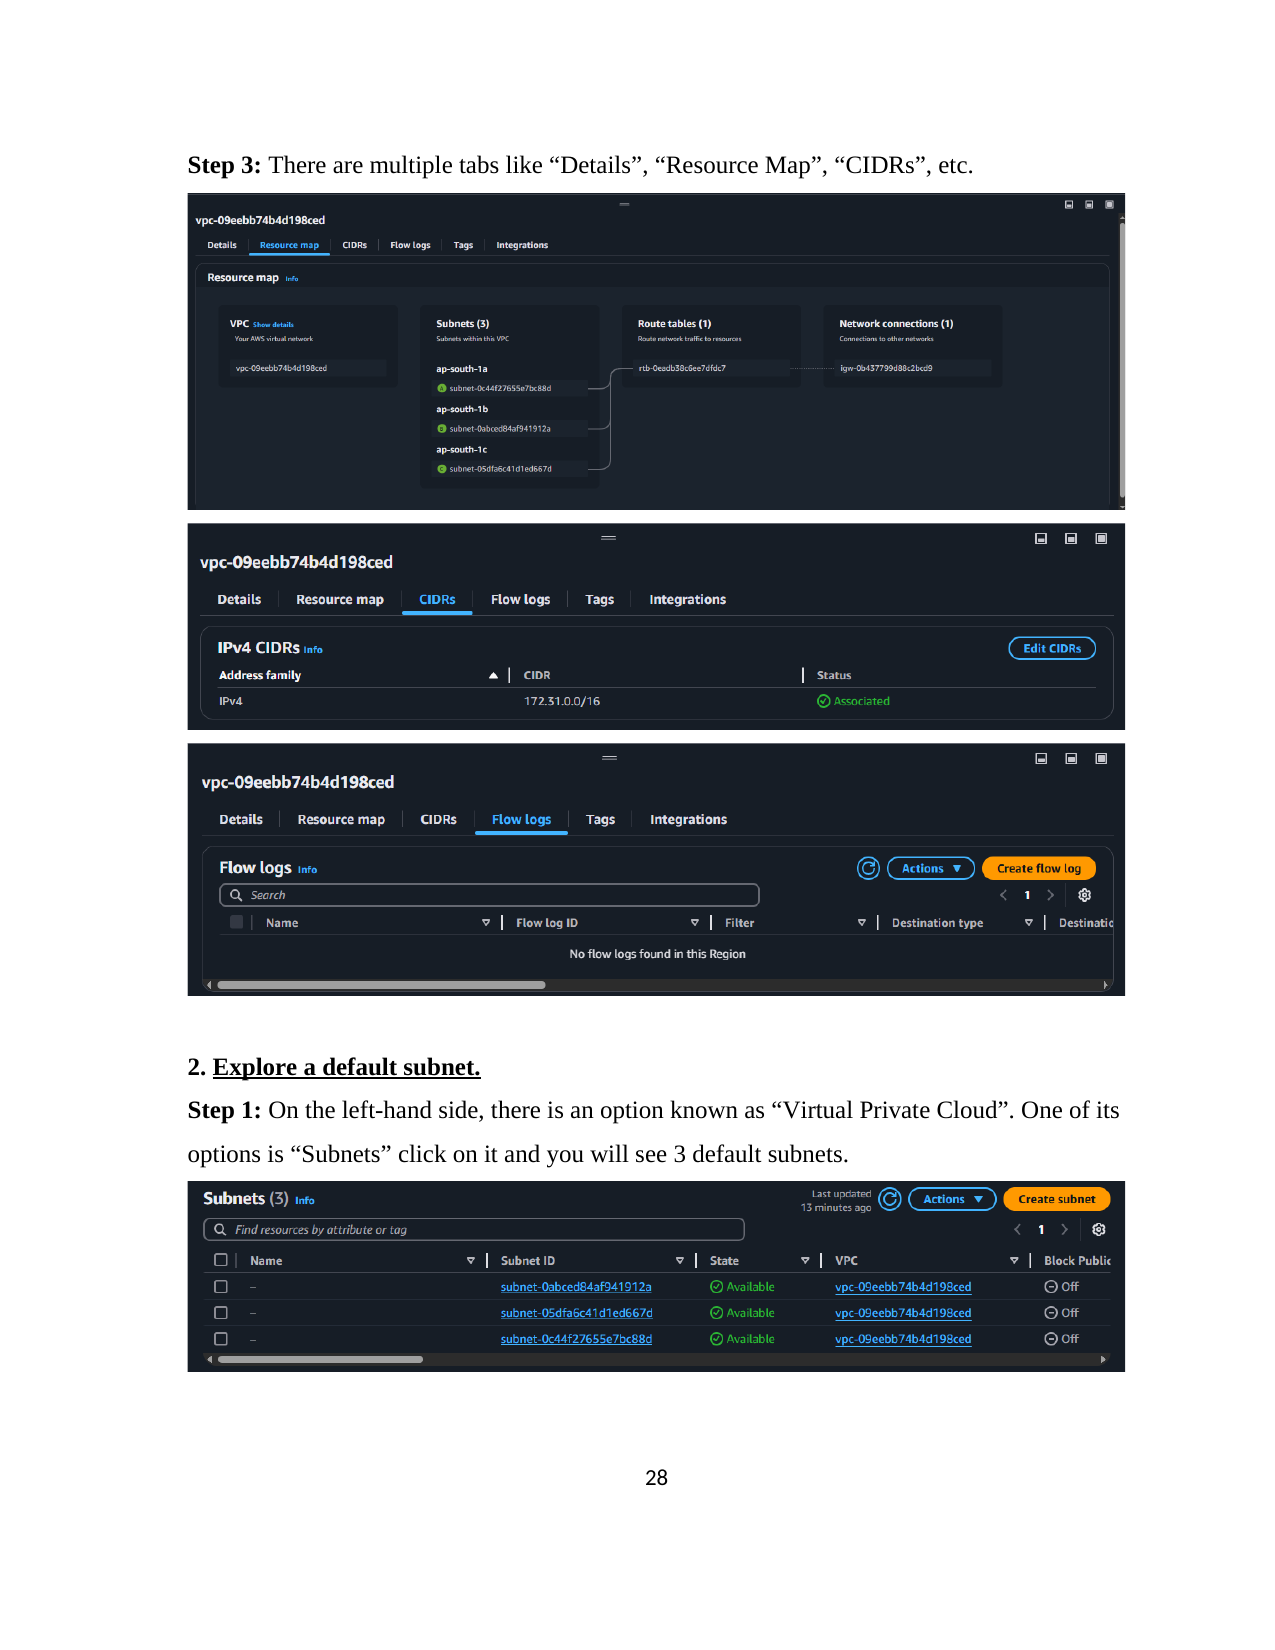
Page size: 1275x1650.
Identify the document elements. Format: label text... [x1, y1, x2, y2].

picture [187, 523, 1125, 730]
text 2. Explore a default subnet. [187, 1052, 1134, 1081]
text Step 3: There are multiple tabs like “Details”, “Resource Map”, “CIDRs”, etc. [187, 150, 1134, 179]
picture [187, 743, 1125, 996]
picture [187, 1181, 1125, 1372]
picture [187, 193, 1125, 510]
text Step 1: On the left-hand side, there is an option known as “Virtual Private Cloud”. One of its options is “Subnets” click on it and you will see 3 default subnets. [187, 1096, 1134, 1167]
